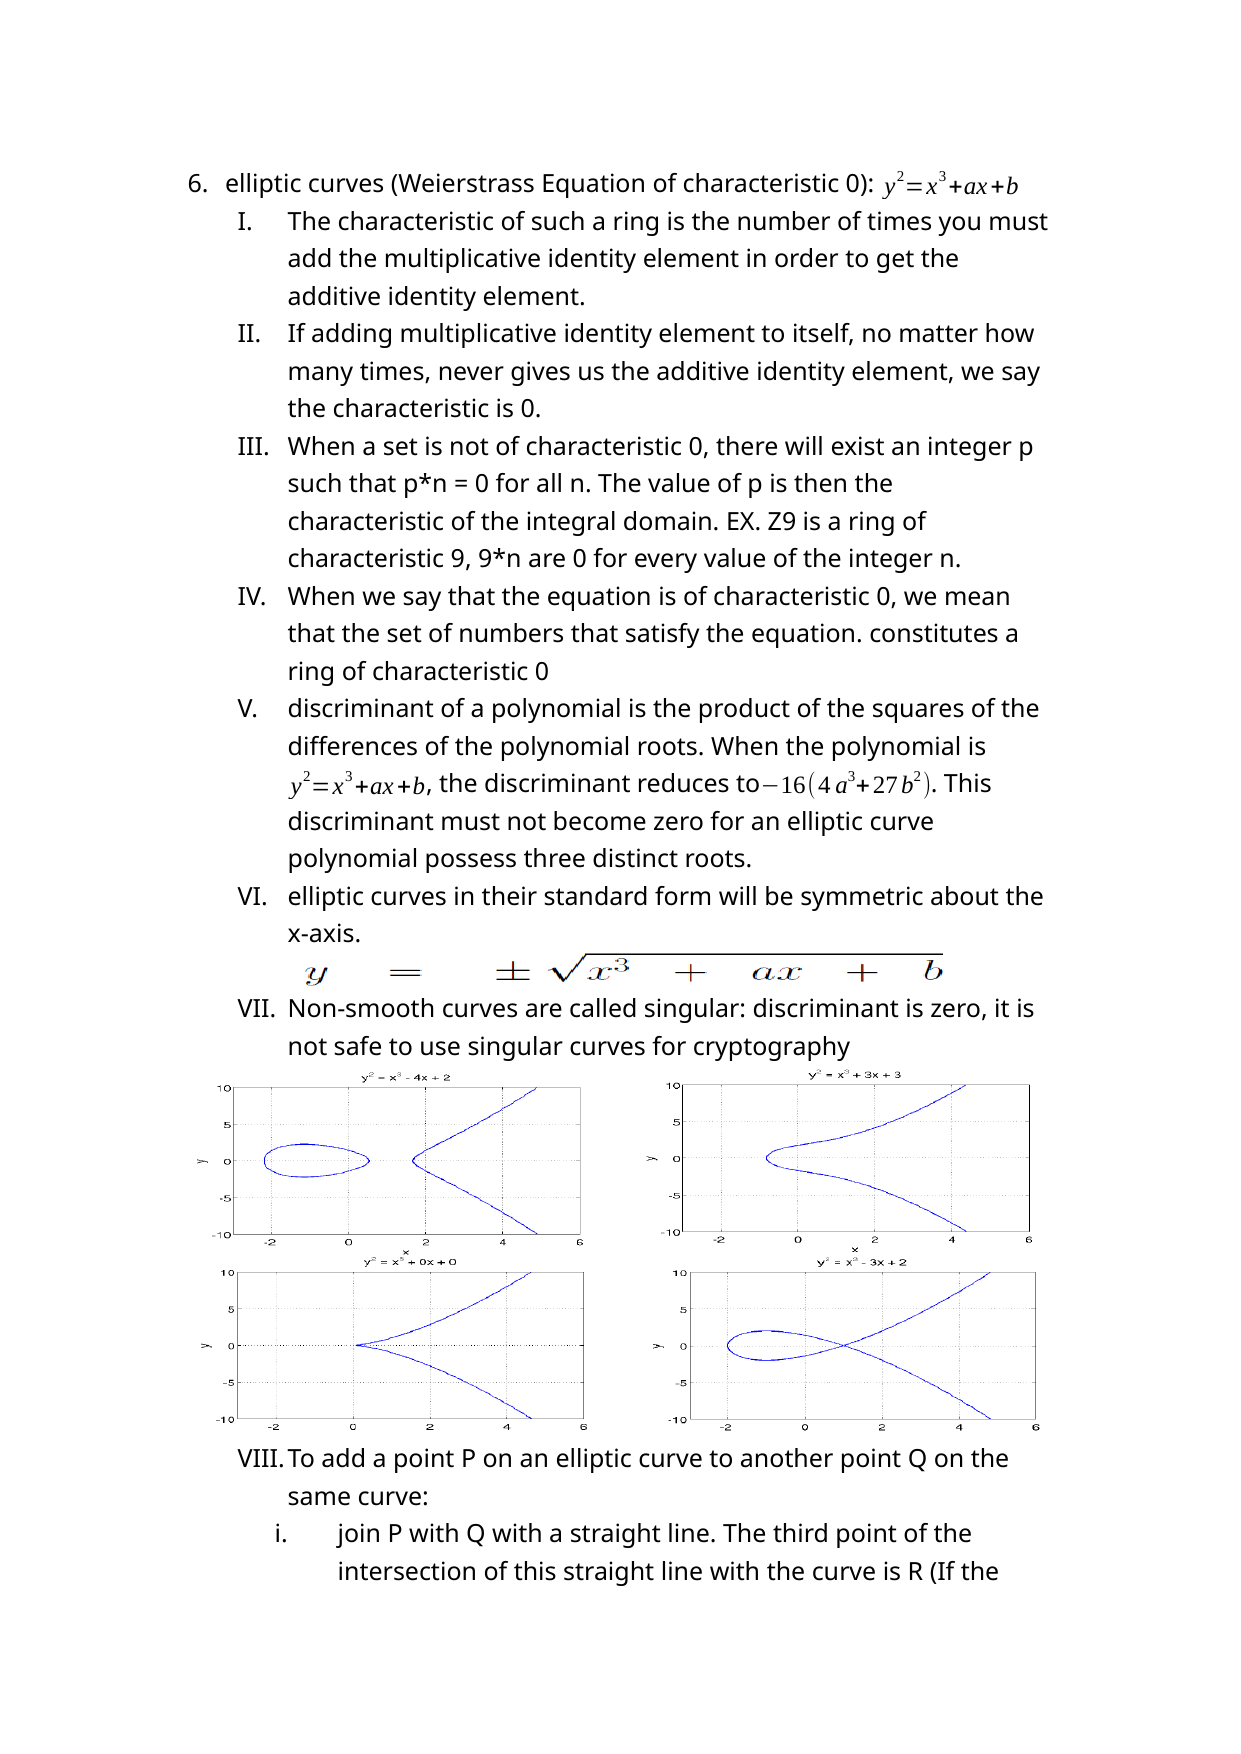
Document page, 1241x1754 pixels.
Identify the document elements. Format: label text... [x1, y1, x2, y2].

list Non-smooth curves are called singular: discriminant is zero, it is not safe to use singular curves for cryptography [237, 989, 1053, 1064]
list The characteristic of such a ring is the number of times you must add the multiplicative identity element in order to get the additive identity element. [237, 202, 1053, 314]
list If adding multiplicative identity element to itself, no matter how many times, never gives us the additive identity element, we say the characteristic is 0. [237, 314, 1053, 427]
list When we say that the equation is of characteristic 0, we mean that the set of numbers that satisfy the equation. constitutes a ring of characteristic 0 [237, 577, 1053, 689]
list To add a point P on an elliptic curve to another point Q on the same curve: [237, 1439, 1053, 1514]
list discriminant of a polynomial is the product of the squares of the differences of the polynomial roots. When the polynomial is , the discriminant reduces to. This discriminant must not become zero for an elliptic curve polynomial possess three distinct roots. [237, 689, 1053, 877]
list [287, 1514, 1053, 1589]
list elliptic curves (Weierstrass Equation of characteristic 0): [187, 164, 1053, 202]
list elliptic curves in their standard form will be symmetric about the x-axis. [237, 877, 1053, 952]
list When a set is not of characteristic 0, there will exist an integer p such that p*n = 0 for all n. The value of p is then the characteristic of the integral domain. EX. Z9 is a ring of characteristic 9, 9*n are 0 for every value of the integer n. [237, 427, 1053, 577]
picture [287, 952, 958, 990]
picture [187, 1068, 1053, 1436]
